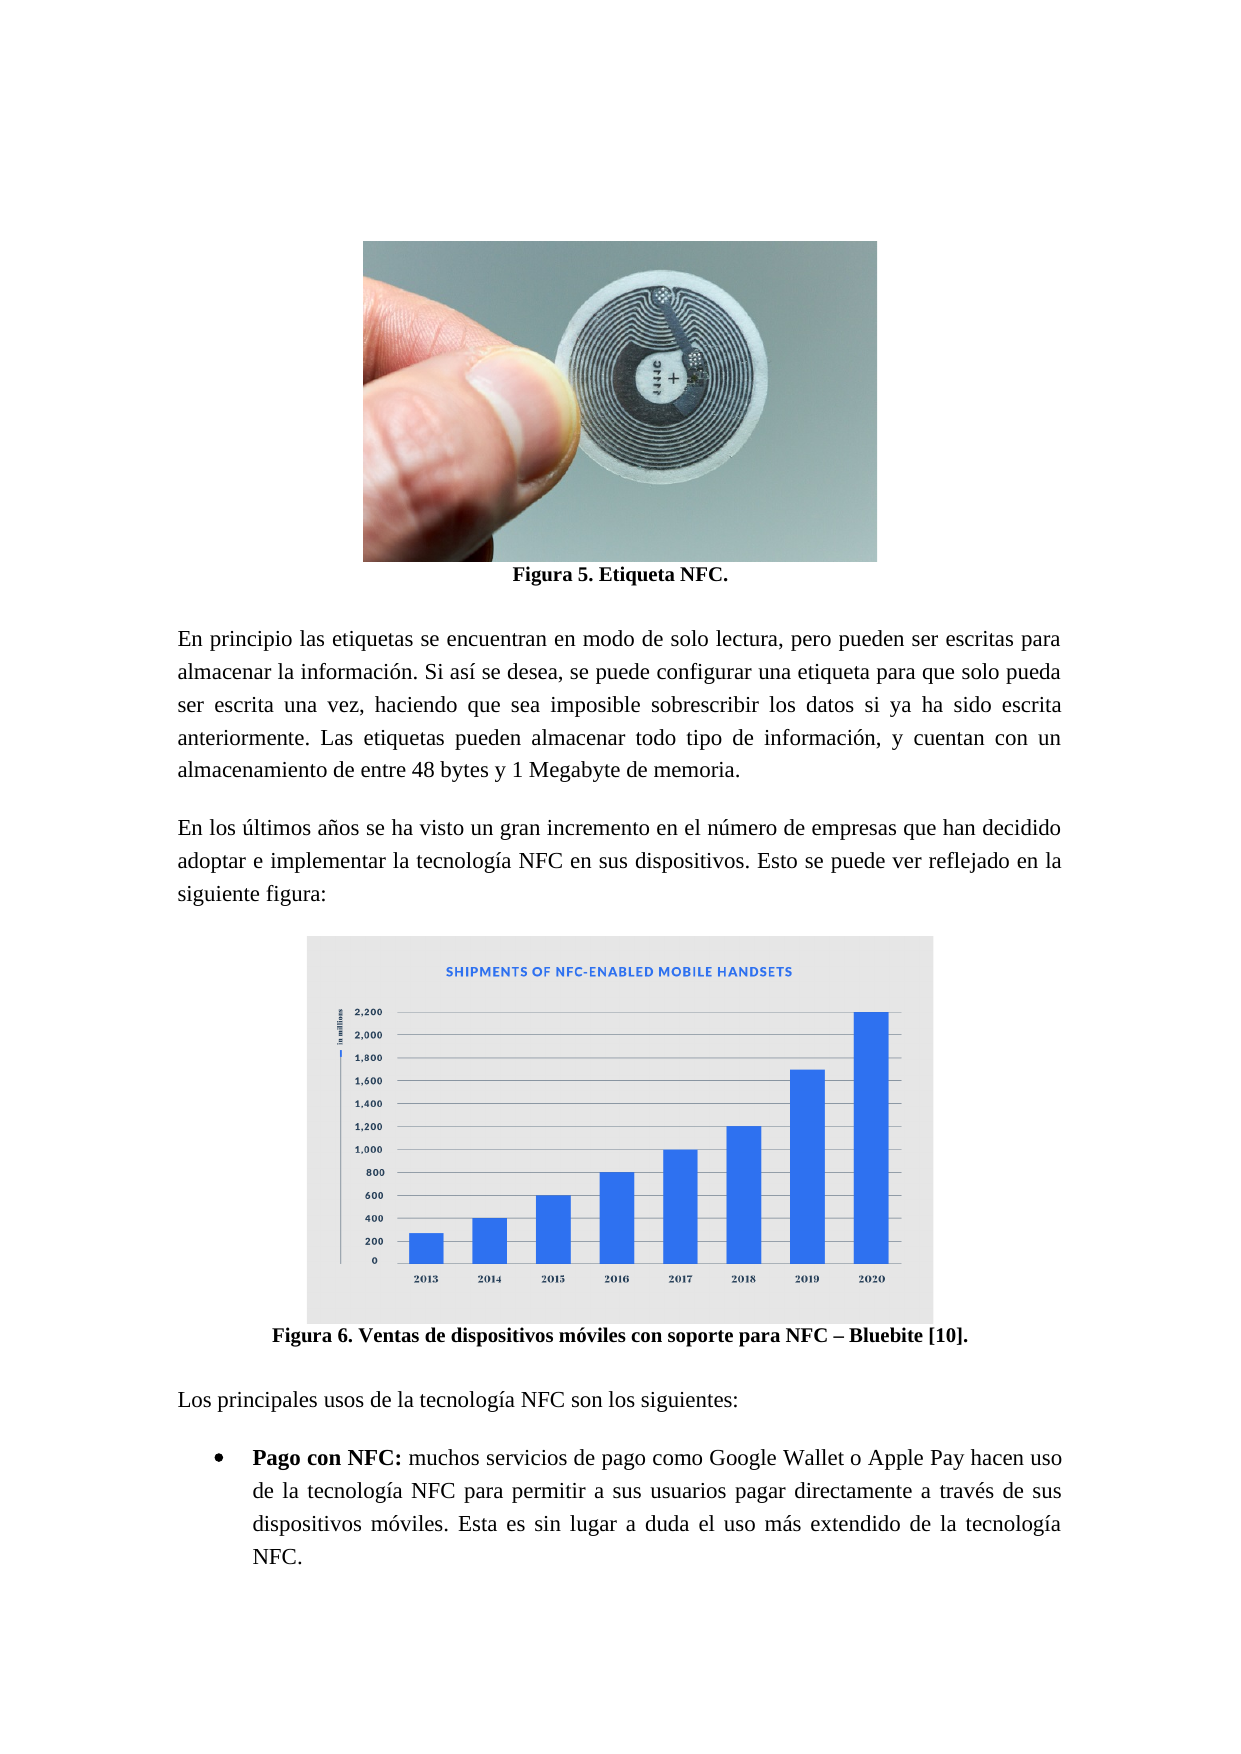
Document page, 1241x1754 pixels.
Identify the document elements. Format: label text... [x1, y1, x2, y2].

text Figura 6. Ventas de dispositivos móviles con soporte para NFC – Bluebite [10]. [177, 1323, 1063, 1347]
list Pago con NFC: muchos servicios de pago como Google Wallet o Apple Pay hacen uso de la tecnología NFC para permitir a sus usuarios pagar directamente a través de sus dispositivos móviles. Esta es sin lugar a duda el uso más extendido de la tecnología NFC. [215, 1444, 1063, 1569]
text Figura 5. Etiqueta NFC. [177, 562, 1063, 586]
picture [363, 241, 878, 562]
text Los principales usos de la tecnología NFC son los siguientes: [177, 1386, 1063, 1413]
picture [306, 936, 934, 1324]
text En los últimos años se ha visto un gran incremento en el número de empresas que han decidido adoptar e implementar la tecnología NFC en sus dispositivos. Esto se puede ver reflejado en la siguiente figura: [177, 814, 1063, 907]
text En principio las etiquetas se encuentran en modo de solo lectura, pero pueden ser escritas para almacenar la información. Si así se desea, se puede configurar una etiqueta para que solo pueda ser escrita una vez, haciendo que sea imposible sobrescribir los datos si ya ha sido escrita anteriormente. Las etiquetas pueden almacenar todo tipo de información, y cuentan con un almacenamiento de entre 48 bytes y 1 Megabyte de memoria. [177, 625, 1063, 783]
